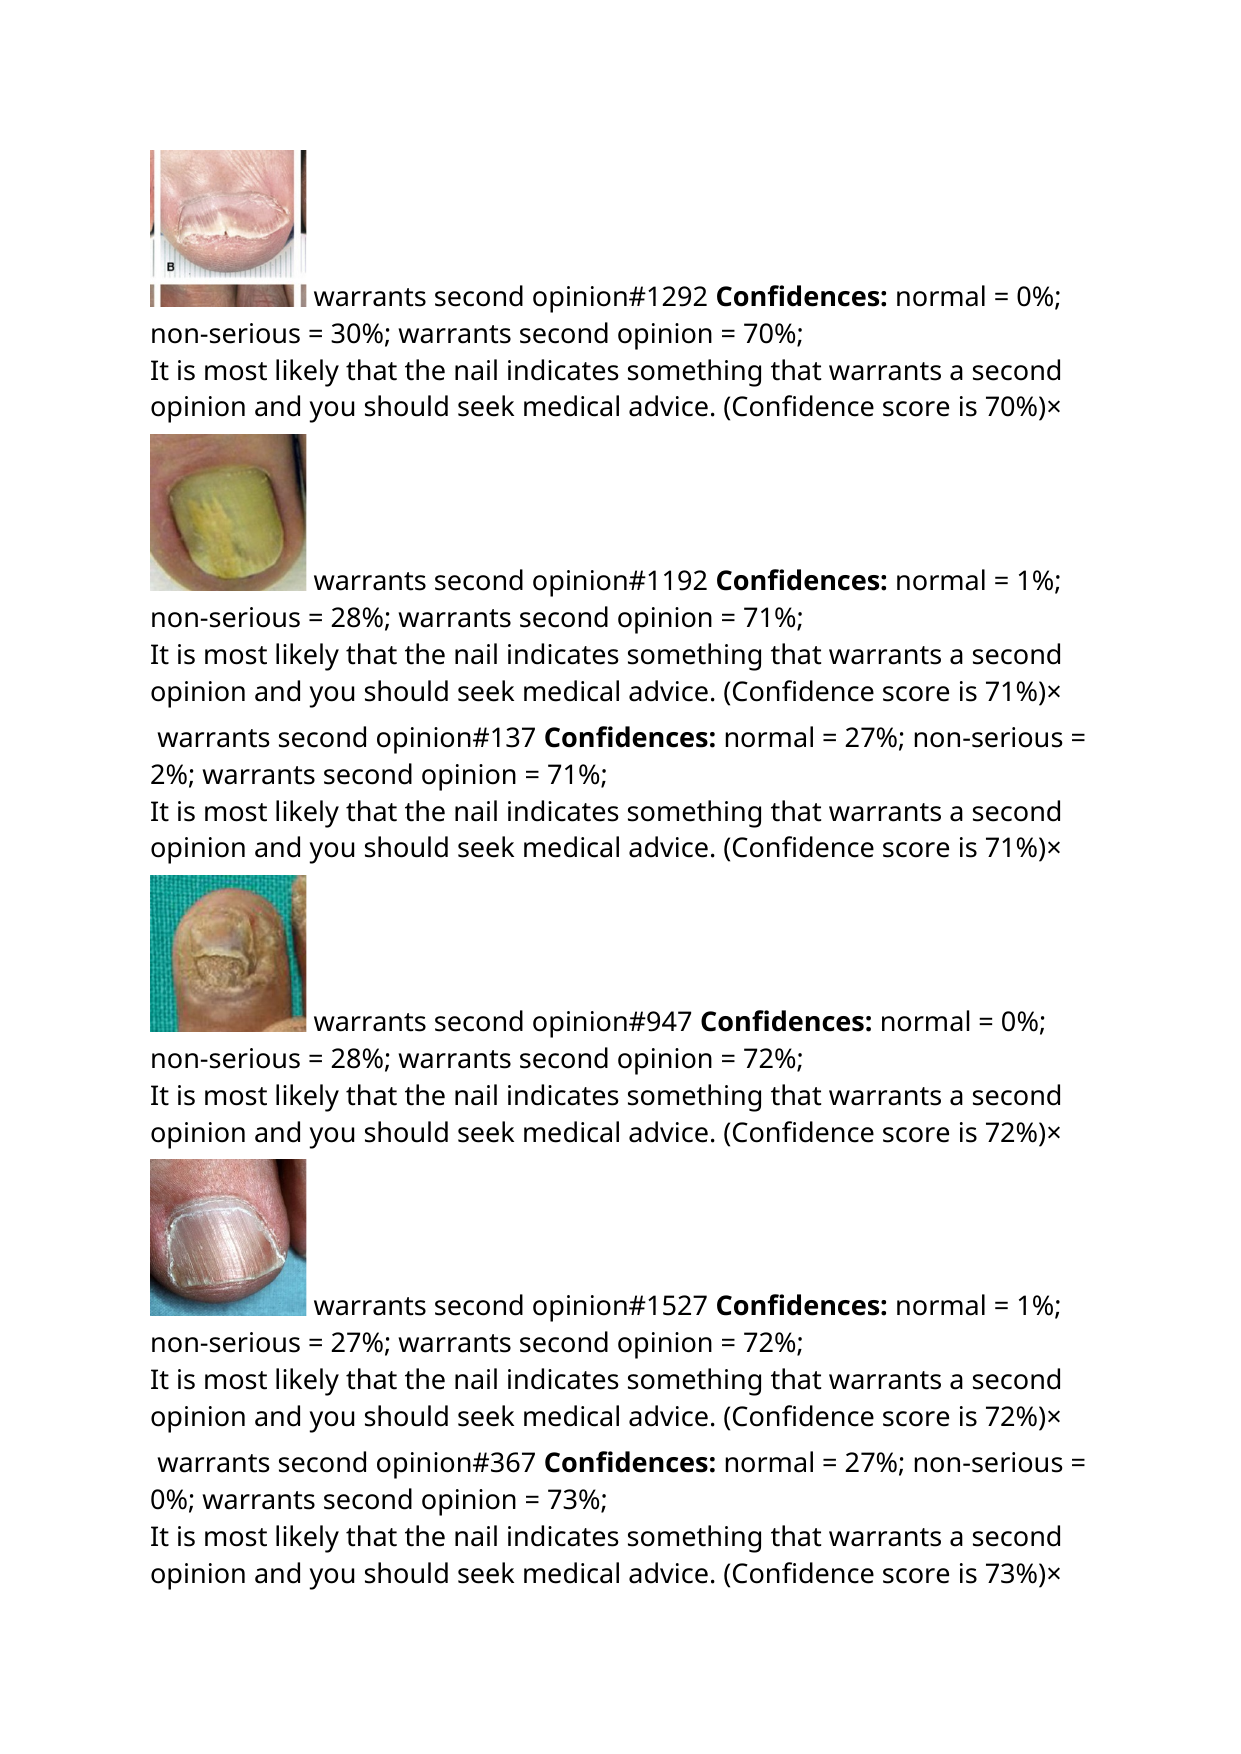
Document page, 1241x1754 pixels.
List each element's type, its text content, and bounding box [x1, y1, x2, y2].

text warrants second opinion#947 Confidences: normal = 0%; non-serious = 28%; warrants second opinion = 72%; It is most likely that the nail indicates something that warrants a second opinion and you should seek medical advice. (Confidence score is 72%)× [150, 875, 1090, 1150]
text warrants second opinion#1292 Confidences: normal = 0%; non-serious = 30%; warrants second opinion = 70%; It is most likely that the nail indicates something that warrants a second opinion and you should seek medical advice. (Confidence score is 70%)× [150, 150, 1090, 425]
text warrants second opinion#367 Confidences: normal = 27%; non-serious = 0%; warrants second opinion = 73%; It is most likely that the nail indicates something that warrants a second opinion and you should seek medical advice. (Confidence score is 73%)× [150, 1443, 1090, 1591]
text warrants second opinion#1192 Confidences: normal = 1%; non-serious = 28%; warrants second opinion = 71%; It is most likely that the nail indicates something that warrants a second opinion and you should seek medical advice. (Confidence score is 71%)× [150, 434, 1090, 709]
picture [150, 875, 307, 1032]
text warrants second opinion#137 Confidences: normal = 27%; non-serious = 2%; warrants second opinion = 71%; It is most likely that the nail indicates something that warrants a second opinion and you should seek medical advice. (Confidence score is 71%)× [150, 718, 1090, 866]
picture [150, 434, 307, 591]
text warrants second opinion#1527 Confidences: normal = 1%; non-serious = 27%; warrants second opinion = 72%; It is most likely that the nail indicates something that warrants a second opinion and you should seek medical advice. (Confidence score is 72%)× [150, 1159, 1090, 1434]
picture [150, 1159, 307, 1316]
picture [150, 150, 307, 307]
